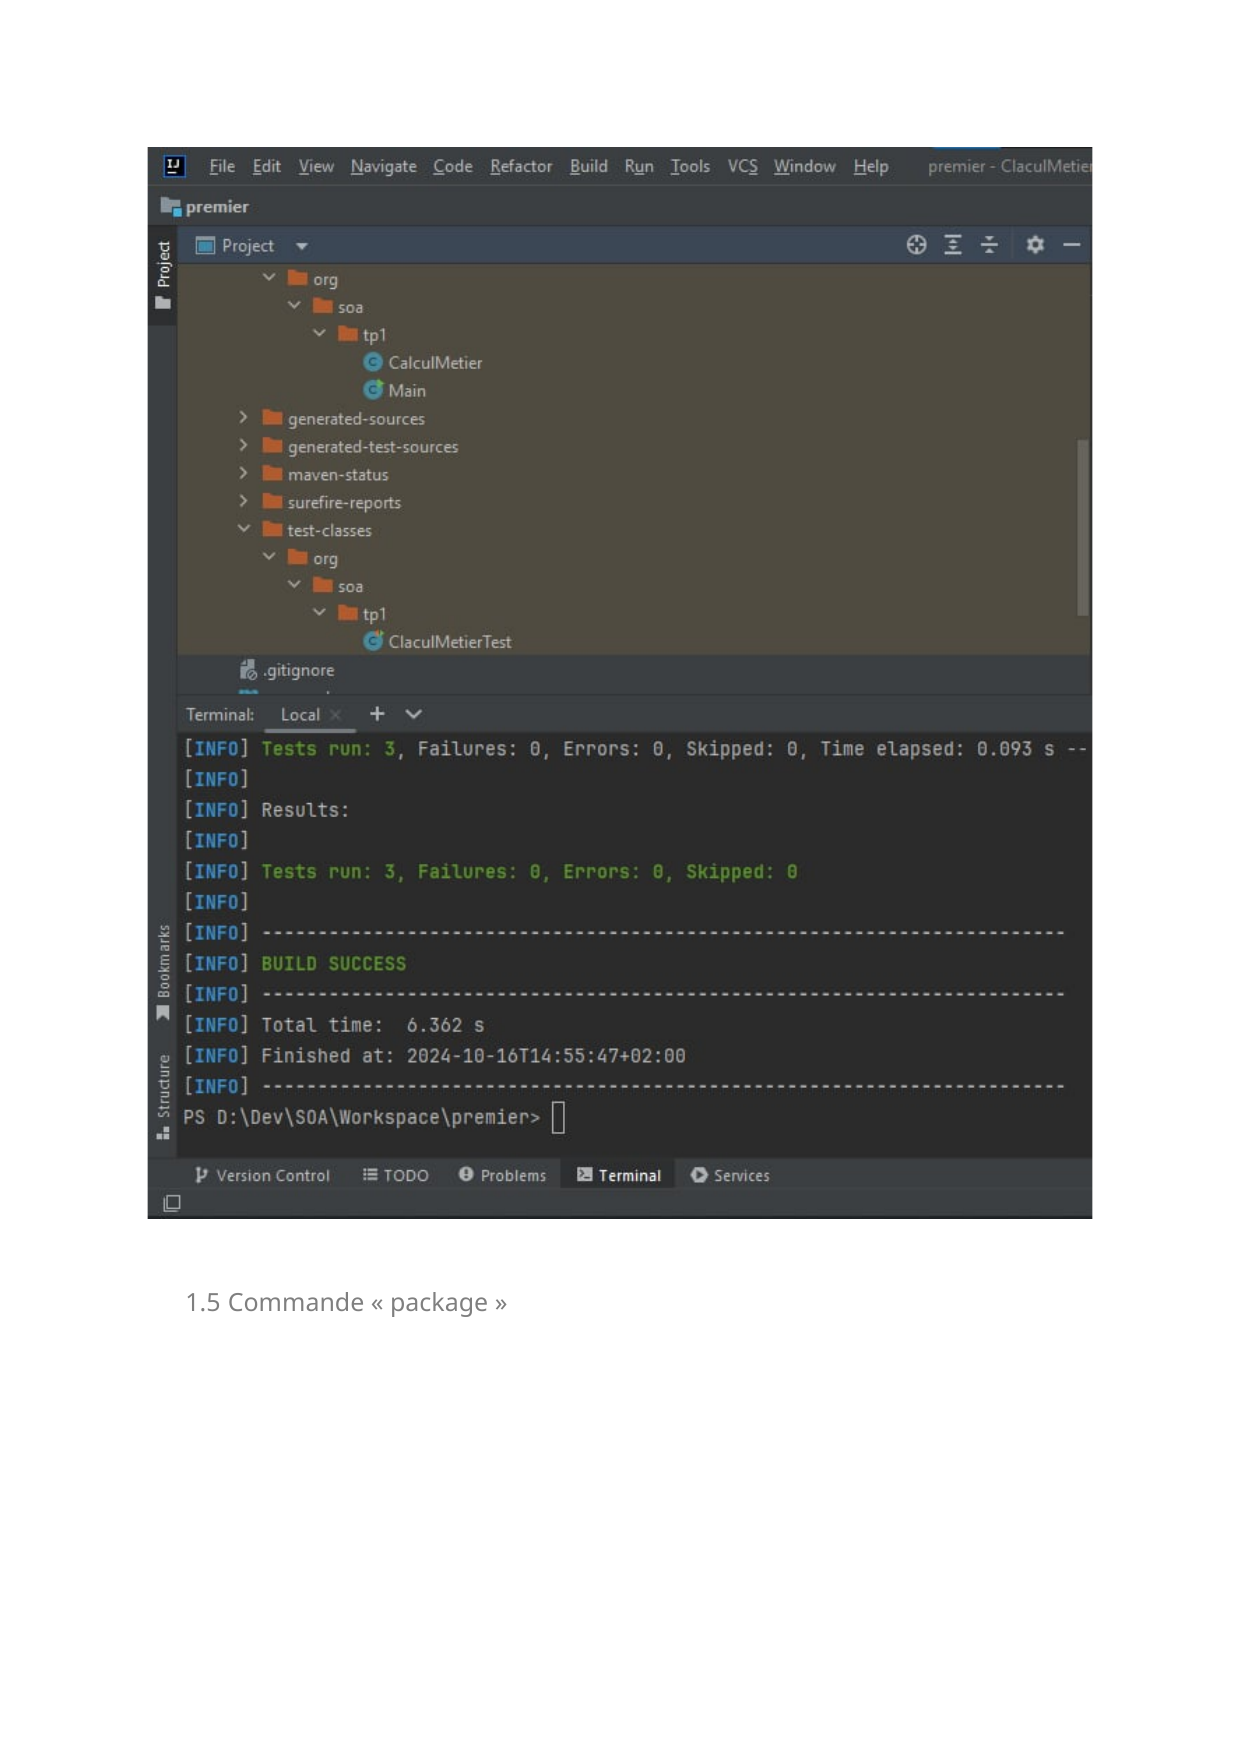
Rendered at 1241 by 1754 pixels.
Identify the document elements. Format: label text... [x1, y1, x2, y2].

subtitle Commande « package » [185, 1285, 1093, 1319]
picture [147, 147, 1093, 1219]
